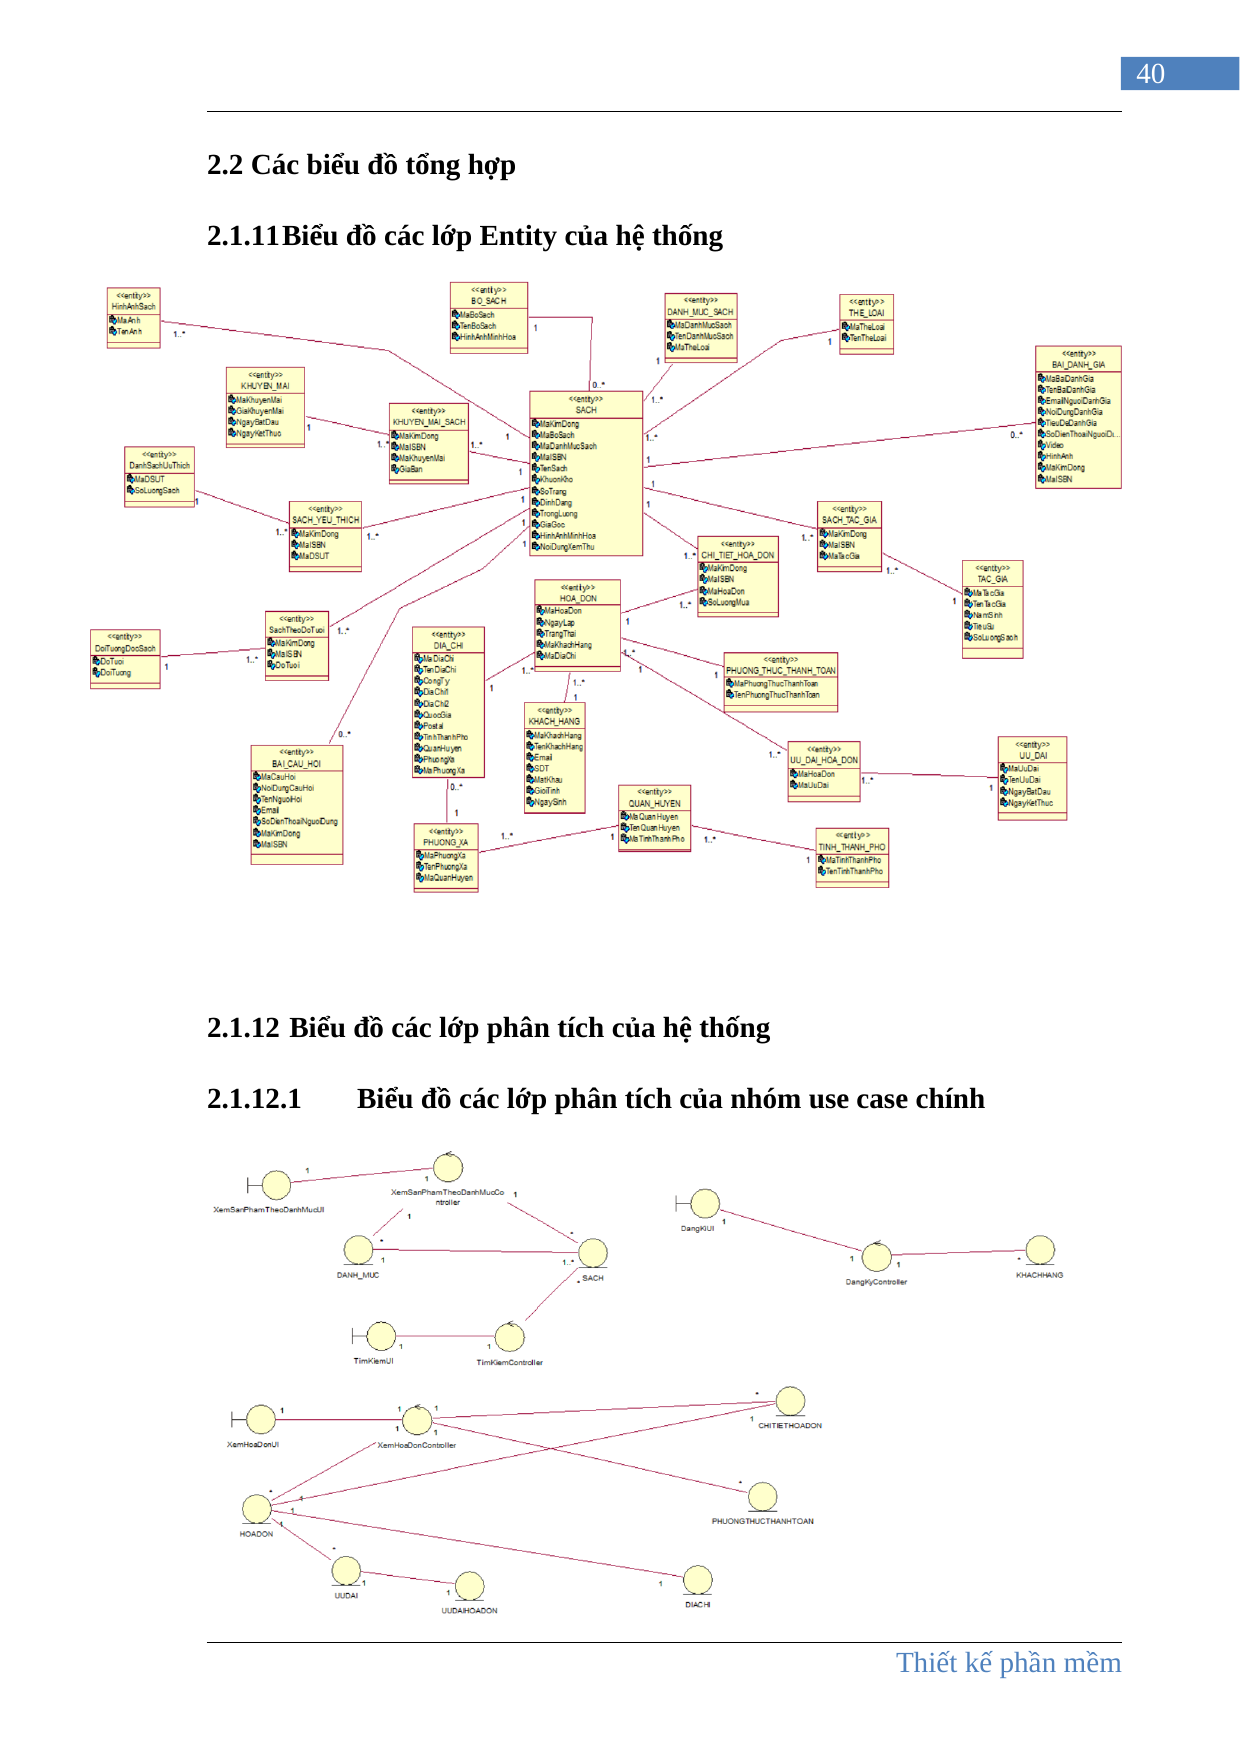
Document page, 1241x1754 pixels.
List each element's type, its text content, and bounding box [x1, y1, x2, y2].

picture [69, 280, 1182, 893]
subtitle 2.2 Các biểu đồ tổng hợp [207, 147, 1122, 181]
subtitle Biểu đồ các lớp Entity của hệ thống [207, 218, 1122, 252]
subtitle Biểu đồ các lớp phân tích của hệ thống [207, 1010, 1122, 1043]
picture [206, 1143, 1122, 1629]
subtitle Biểu đồ các lớp phân tích của nhóm use case chính [207, 1081, 1122, 1114]
